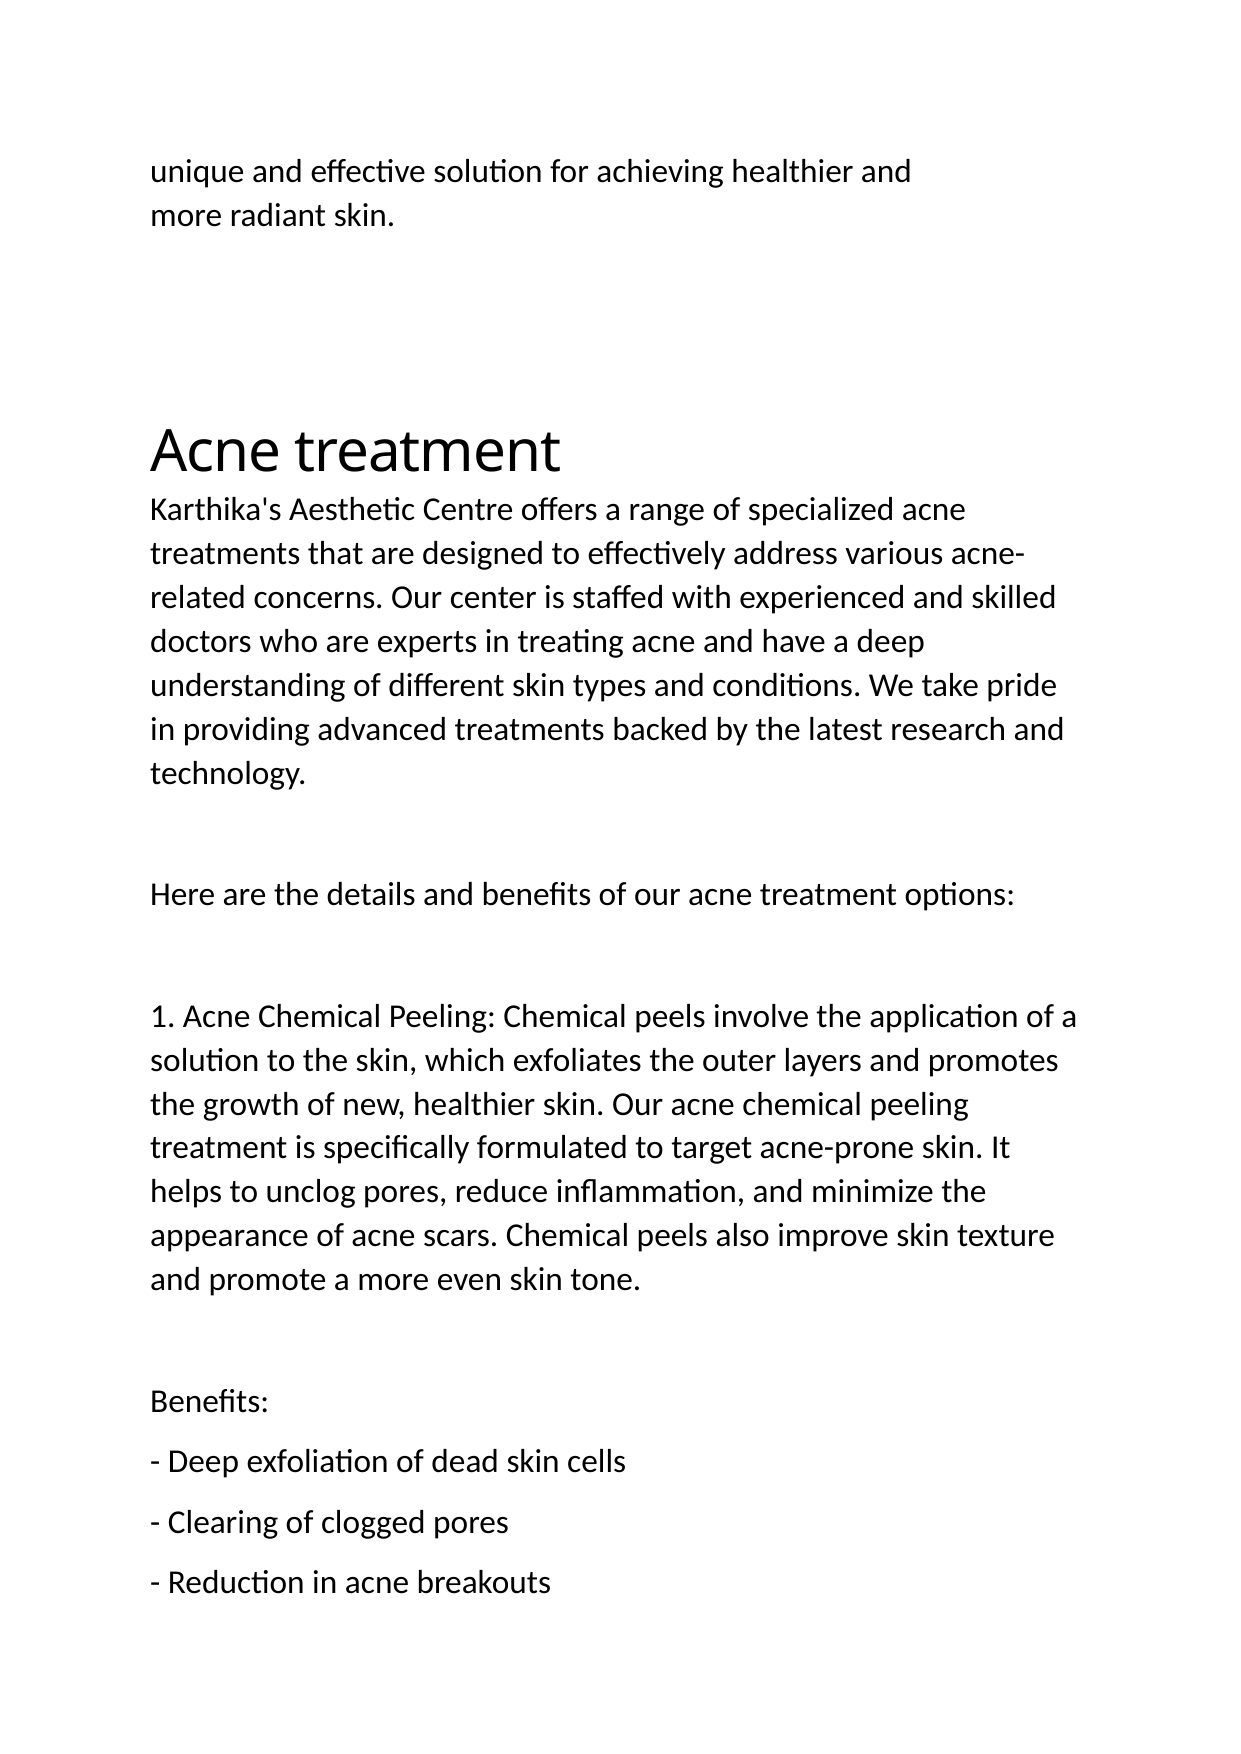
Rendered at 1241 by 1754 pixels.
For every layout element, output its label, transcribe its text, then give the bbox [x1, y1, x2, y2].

title Acne treatment [150, 409, 1090, 488]
text - Deep exfoliation of dead skin cells [150, 1440, 1090, 1481]
text Here are the details and benefits of our acne treatment options: [150, 873, 1090, 914]
text - Clearing of clogged pores [150, 1501, 1090, 1542]
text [150, 150, 1090, 235]
text Karthika's Aesthetic Centre offers a range of specialized acne treatments that are designed to effectively address various acne-related concerns. Our center is staffed with experienced and skilled doctors who are experts in treating acne and have a deep understanding of different skin types and conditions. We take pride in providing advanced treatments backed by the latest research and technology. [150, 488, 1090, 793]
text - Reduction in acne breakouts [150, 1562, 1090, 1602]
text Benefits: [150, 1380, 1090, 1420]
text 1. Acne Chemical Peeling: Chemical peels involve the application of a solution to the skin, which exfoliates the outer layers and promotes the growth of new, healthier skin. Our acne chemical peeling treatment is specifically formulated to target acne-prone skin. It helps to unclog pores, reduce inflammation, and minimize the appearance of acne scars. Chemical peels also improve skin texture and promote a more even skin tone. [150, 995, 1090, 1299]
